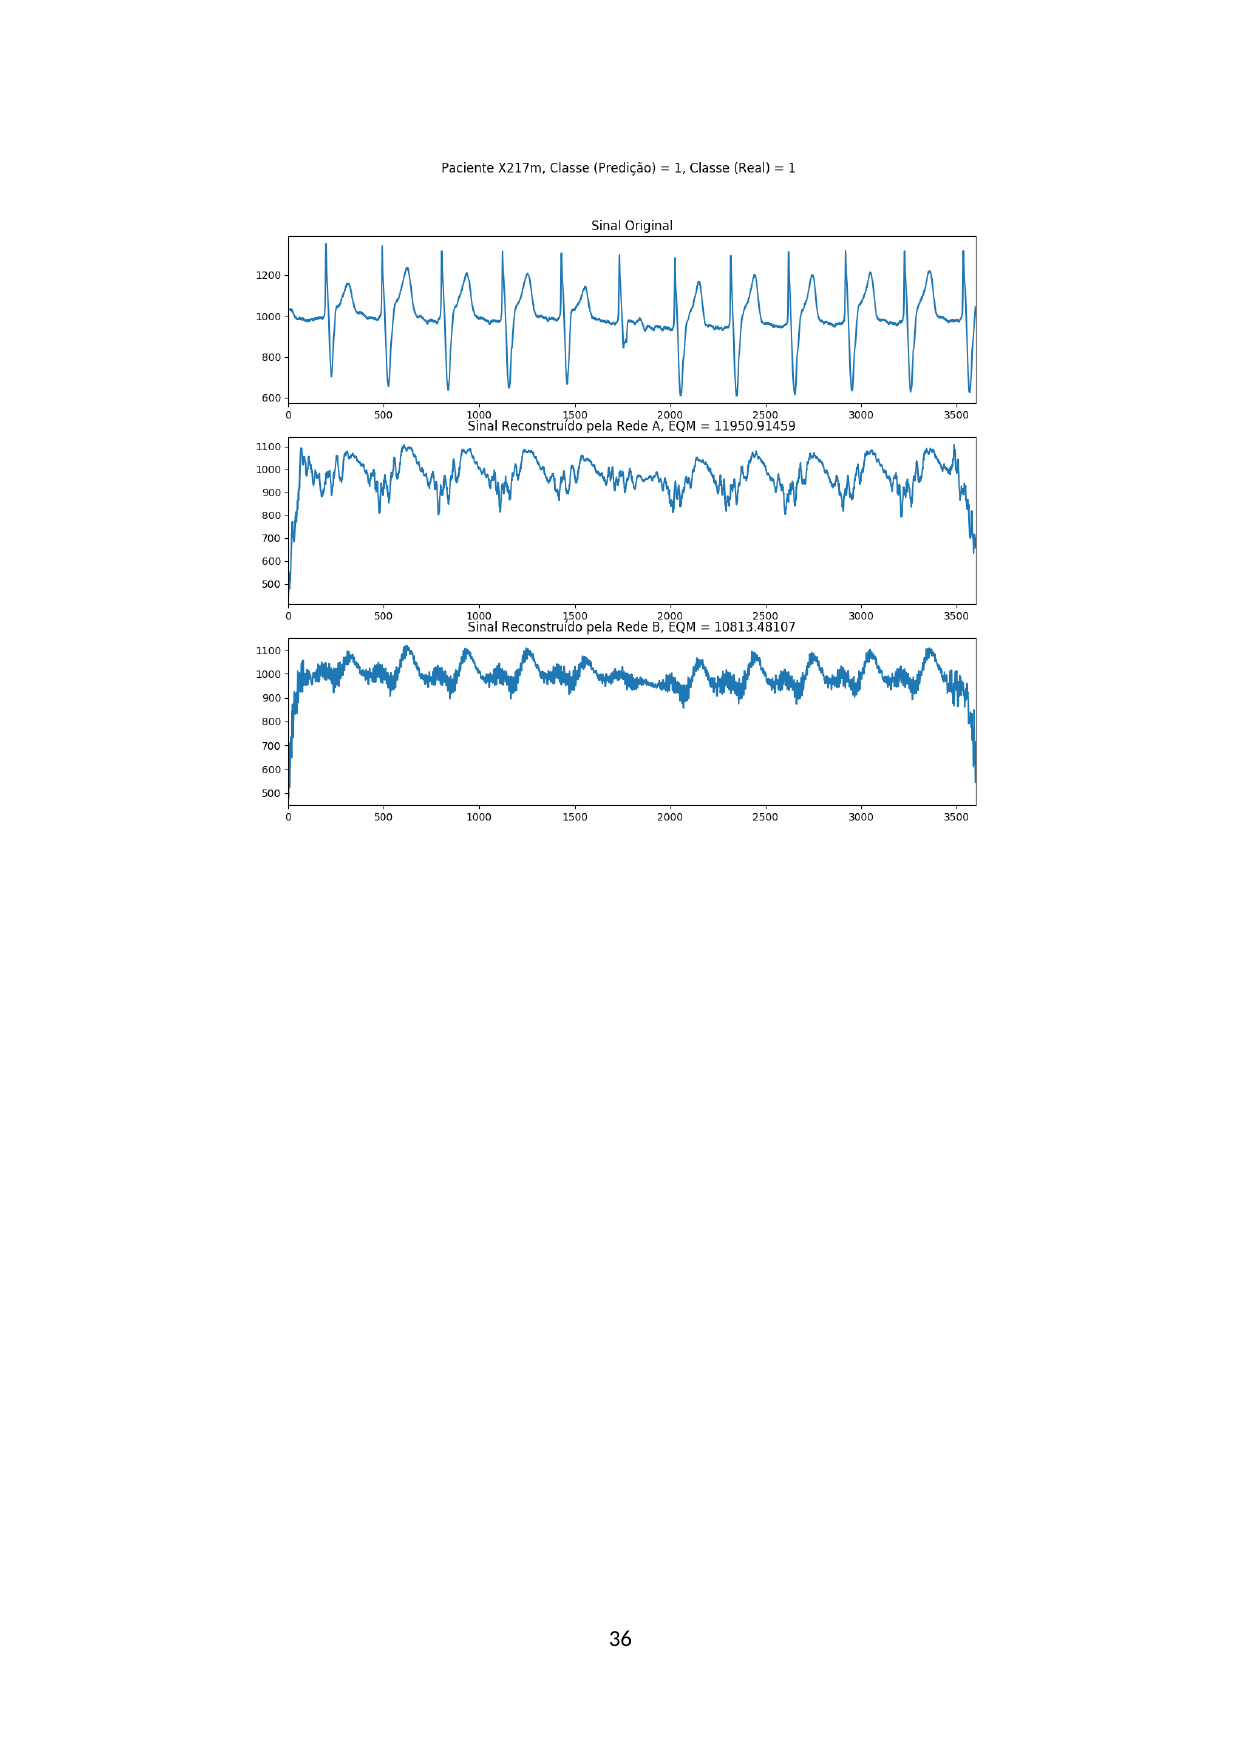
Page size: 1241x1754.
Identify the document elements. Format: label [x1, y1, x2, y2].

picture [177, 147, 1063, 886]
